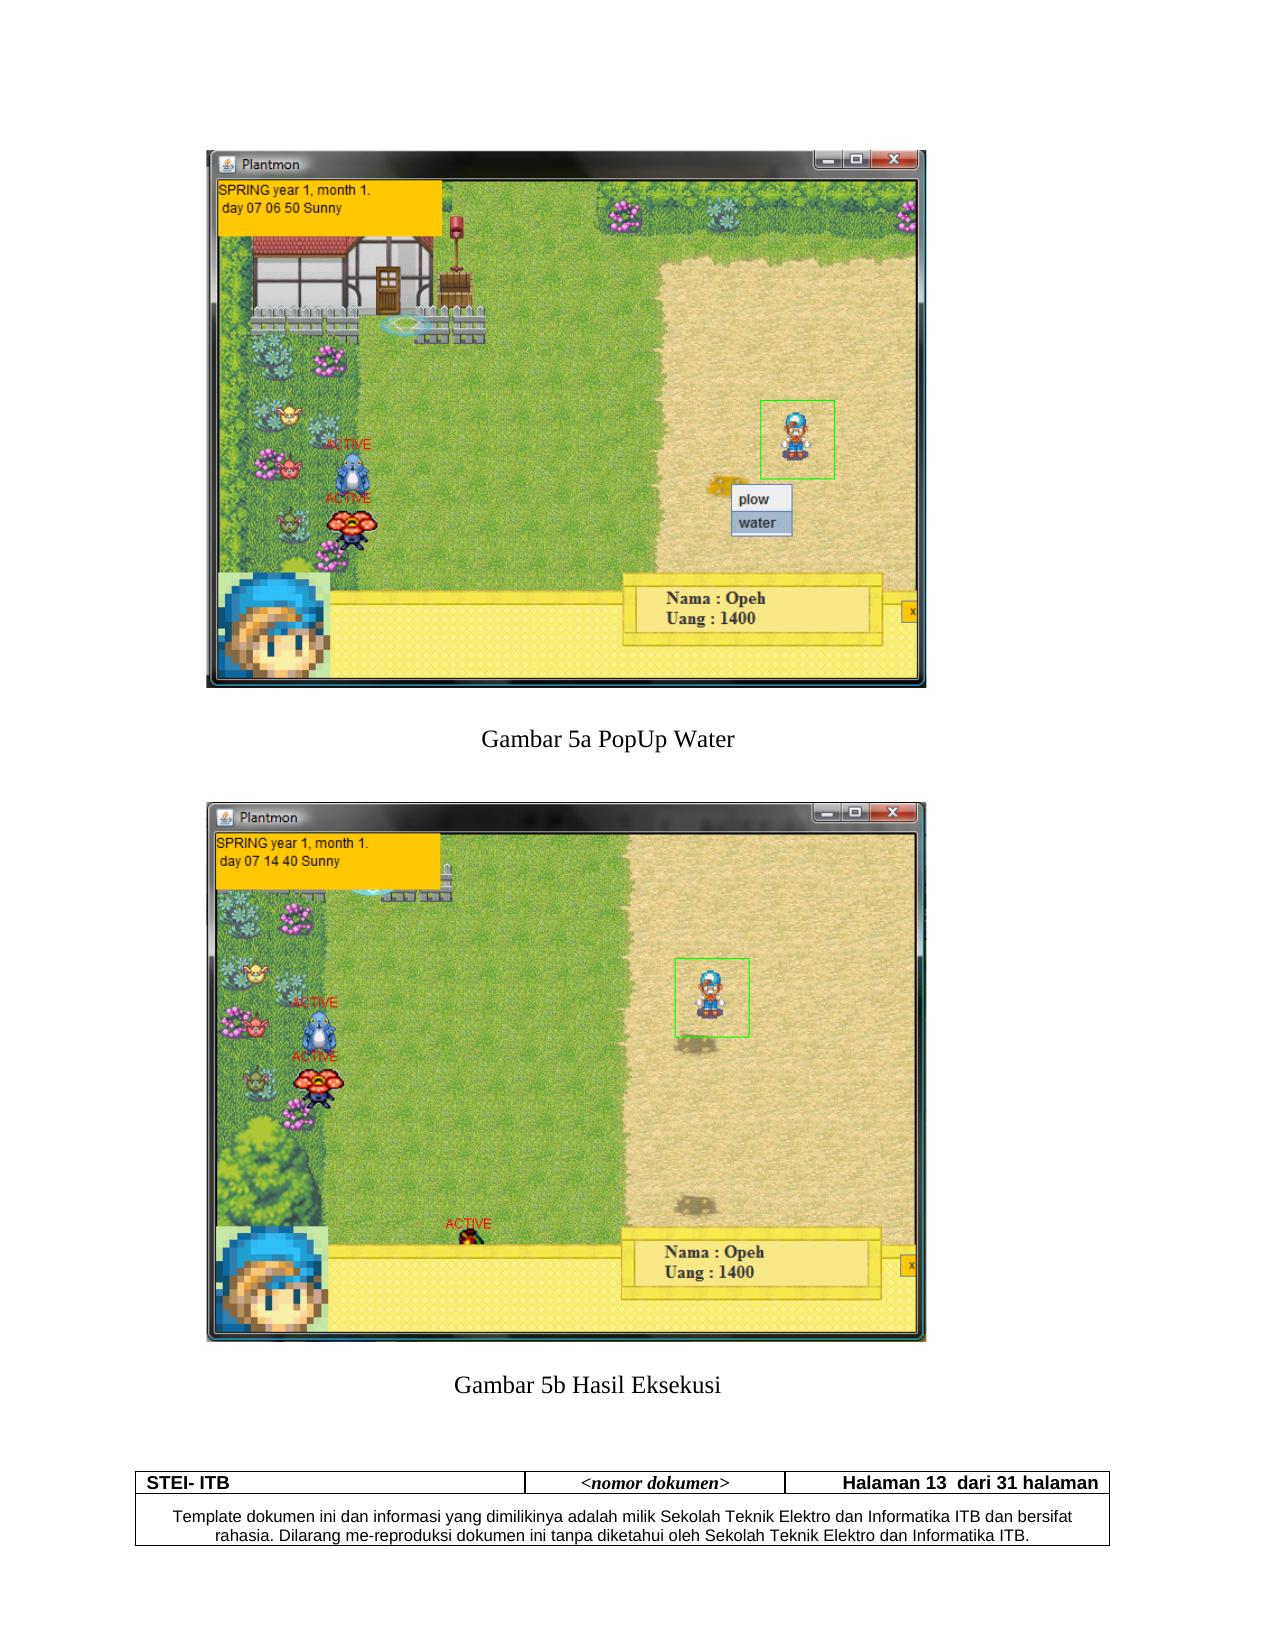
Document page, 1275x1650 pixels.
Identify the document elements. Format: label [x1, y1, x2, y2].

picture [206, 150, 927, 688]
picture [206, 802, 927, 1342]
